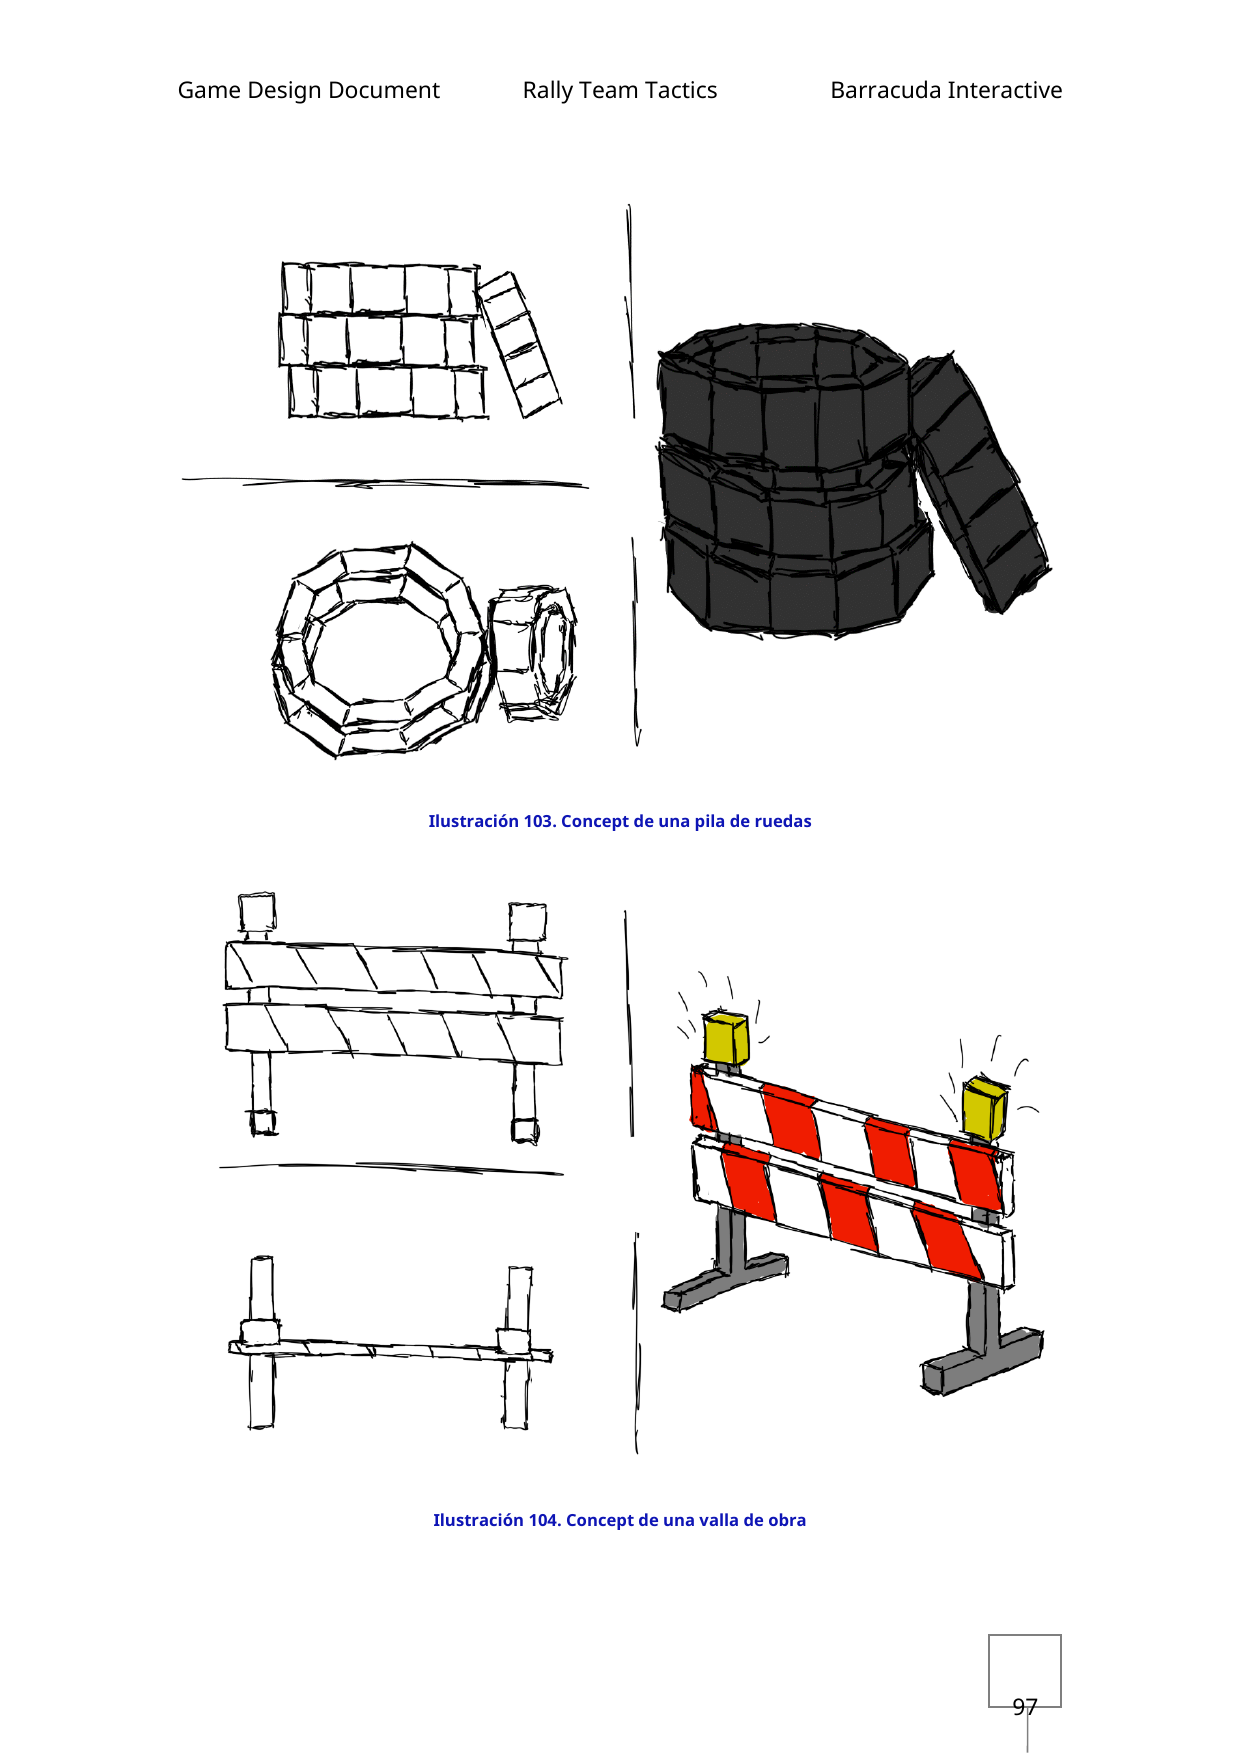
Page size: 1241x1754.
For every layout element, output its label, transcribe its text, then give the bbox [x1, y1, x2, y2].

picture [177, 857, 1064, 1484]
picture [177, 158, 1064, 785]
